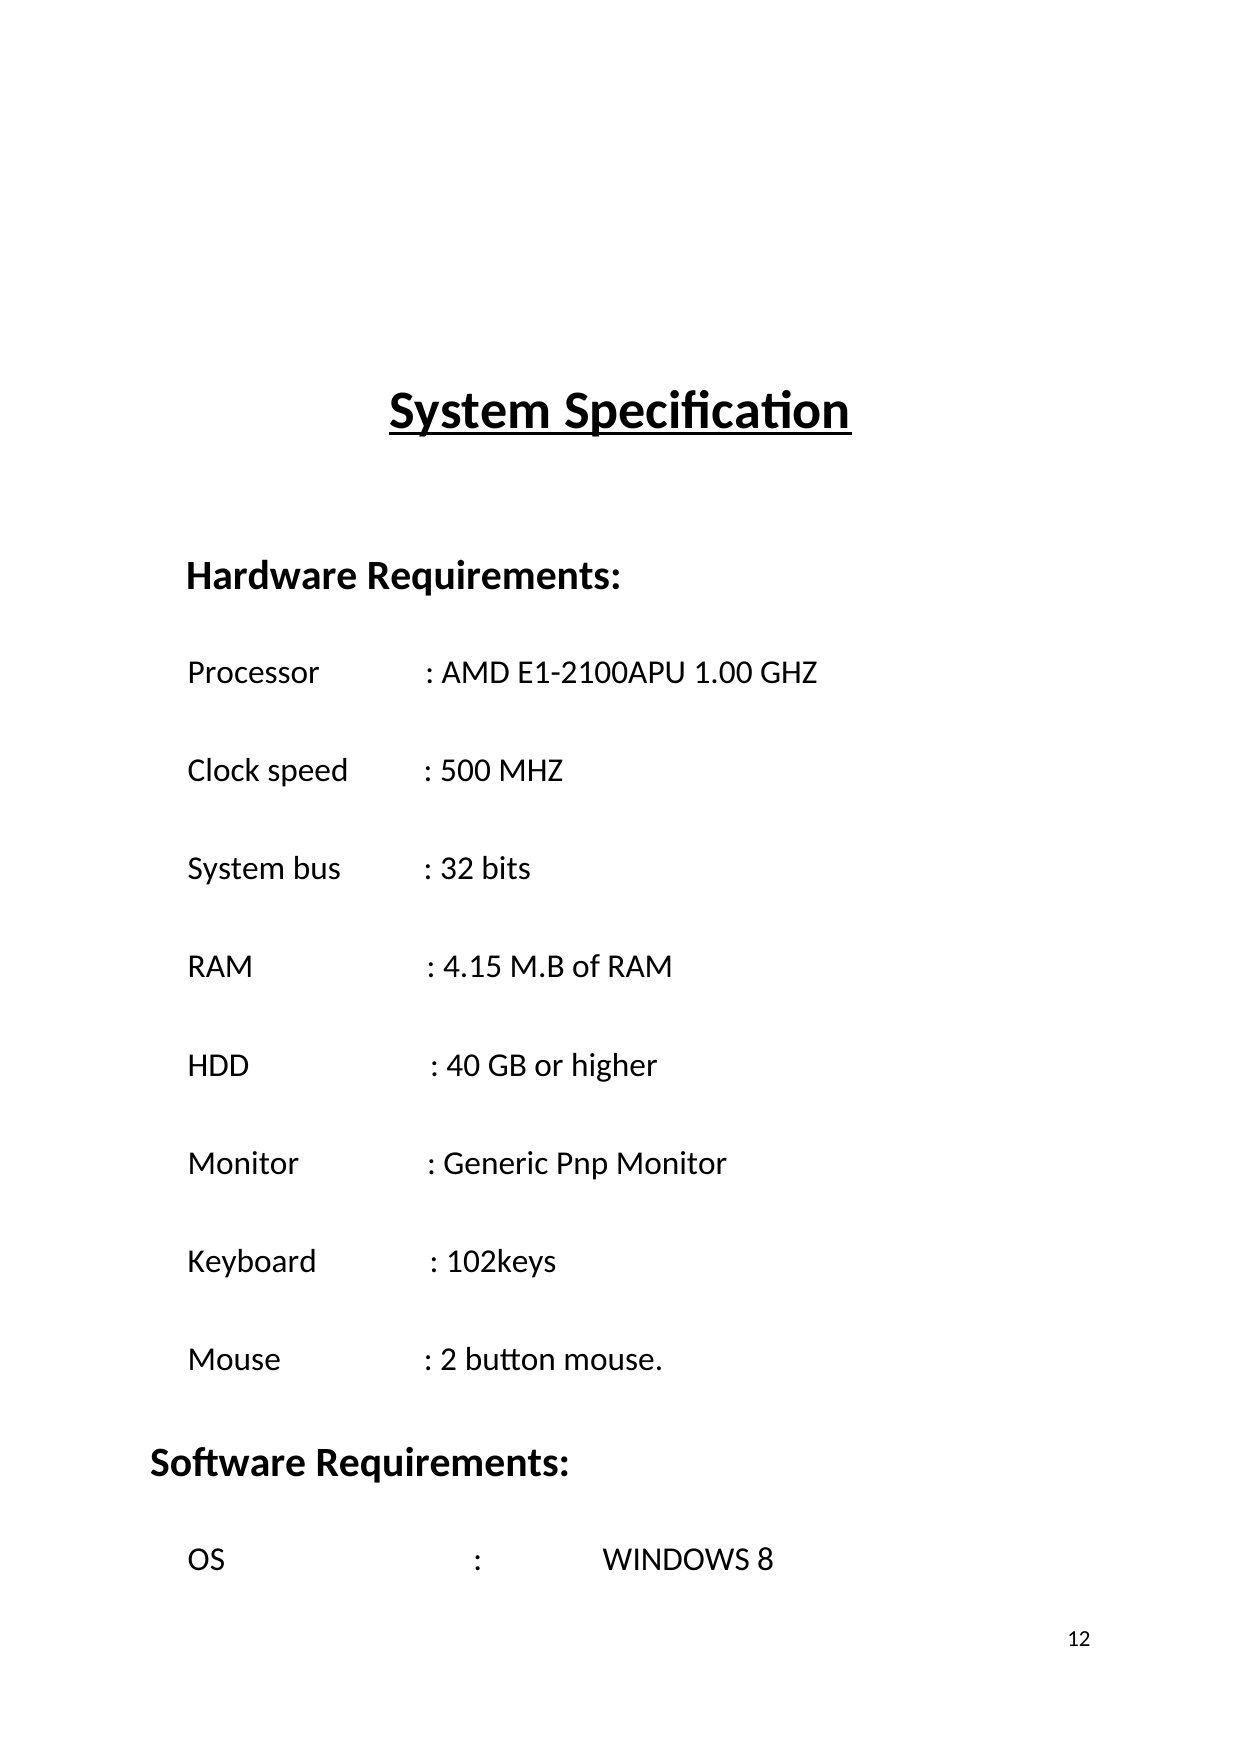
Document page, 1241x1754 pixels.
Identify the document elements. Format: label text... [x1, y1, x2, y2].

text Keyboard : 102keys [187, 1240, 1090, 1281]
text Software Requirements: [150, 1436, 1090, 1487]
text Monitor : Generic Pnp Monitor [187, 1142, 1090, 1182]
text Hardware Requirements: [150, 549, 1090, 600]
text System bus : 32 bits [187, 847, 1090, 888]
text RAM : 4.15 M.B of RAM [187, 945, 1090, 986]
text HDD : 40 GB or higher [187, 1043, 1090, 1084]
text Processor : AMD E1-2100APU 1.00 GHZ [187, 651, 1090, 692]
text System Specification [150, 376, 1090, 442]
text Mouse : 2 button mouse. [187, 1338, 1090, 1379]
text Clock speed : 500 MHZ [187, 749, 1090, 790]
text OS : WINDOWS 8 [187, 1538, 1090, 1578]
